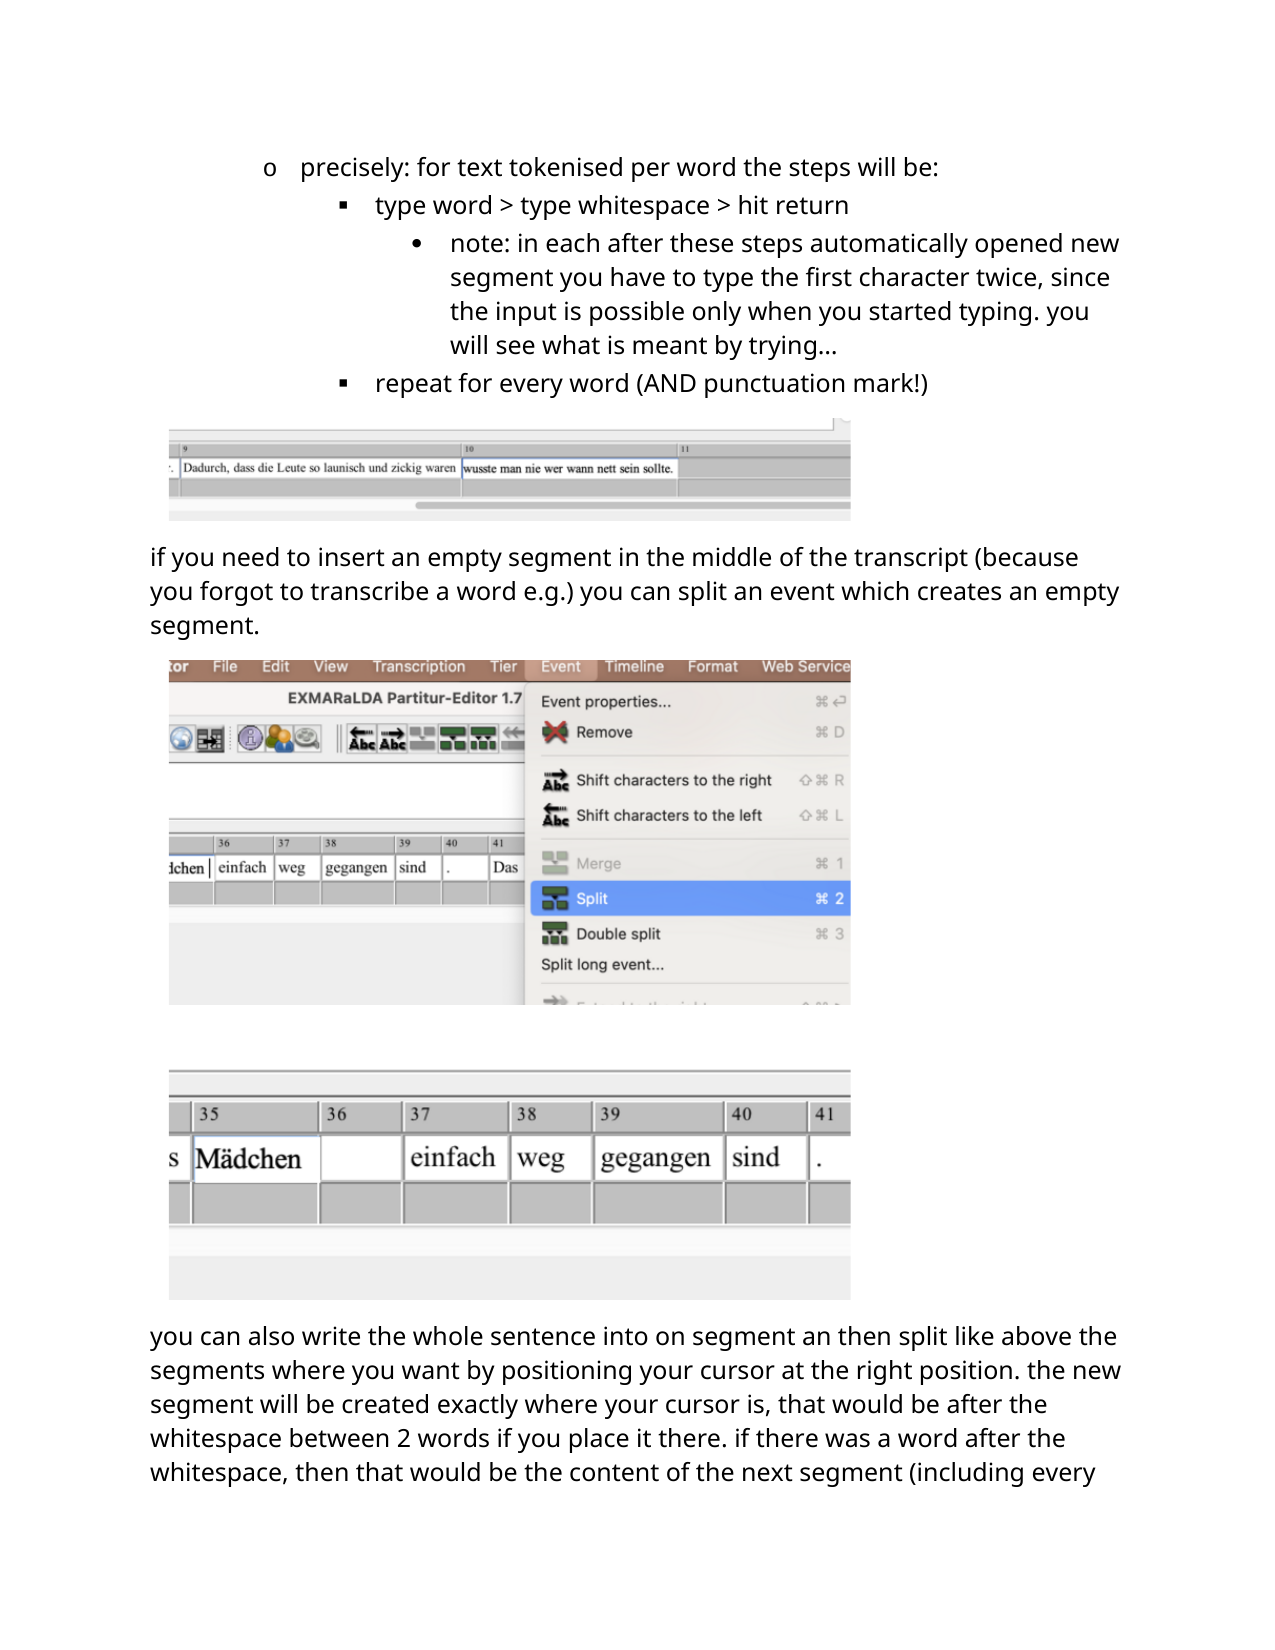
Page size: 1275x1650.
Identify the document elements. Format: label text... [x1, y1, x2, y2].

picture [168, 1022, 851, 1300]
picture [168, 418, 851, 521]
list repeat for every word (AND punctuation mark!) [337, 366, 1125, 400]
list type word > type whitespace > hit return [337, 188, 1125, 222]
list precisely: for text tokenised per word the steps will be: [262, 150, 1125, 184]
list note: in each after these steps automatically opened new segment you have to type the first character twice, since the input is possible only when you started typing. you will see what is meant by trying… [412, 226, 1125, 362]
text if you need to insert an empty segment in the middle of the transcript (because you forgot to transcribe a word e.g.) you can split an event which creates an empty segment. [150, 539, 1125, 641]
picture [168, 660, 851, 1005]
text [150, 1318, 1125, 1489]
